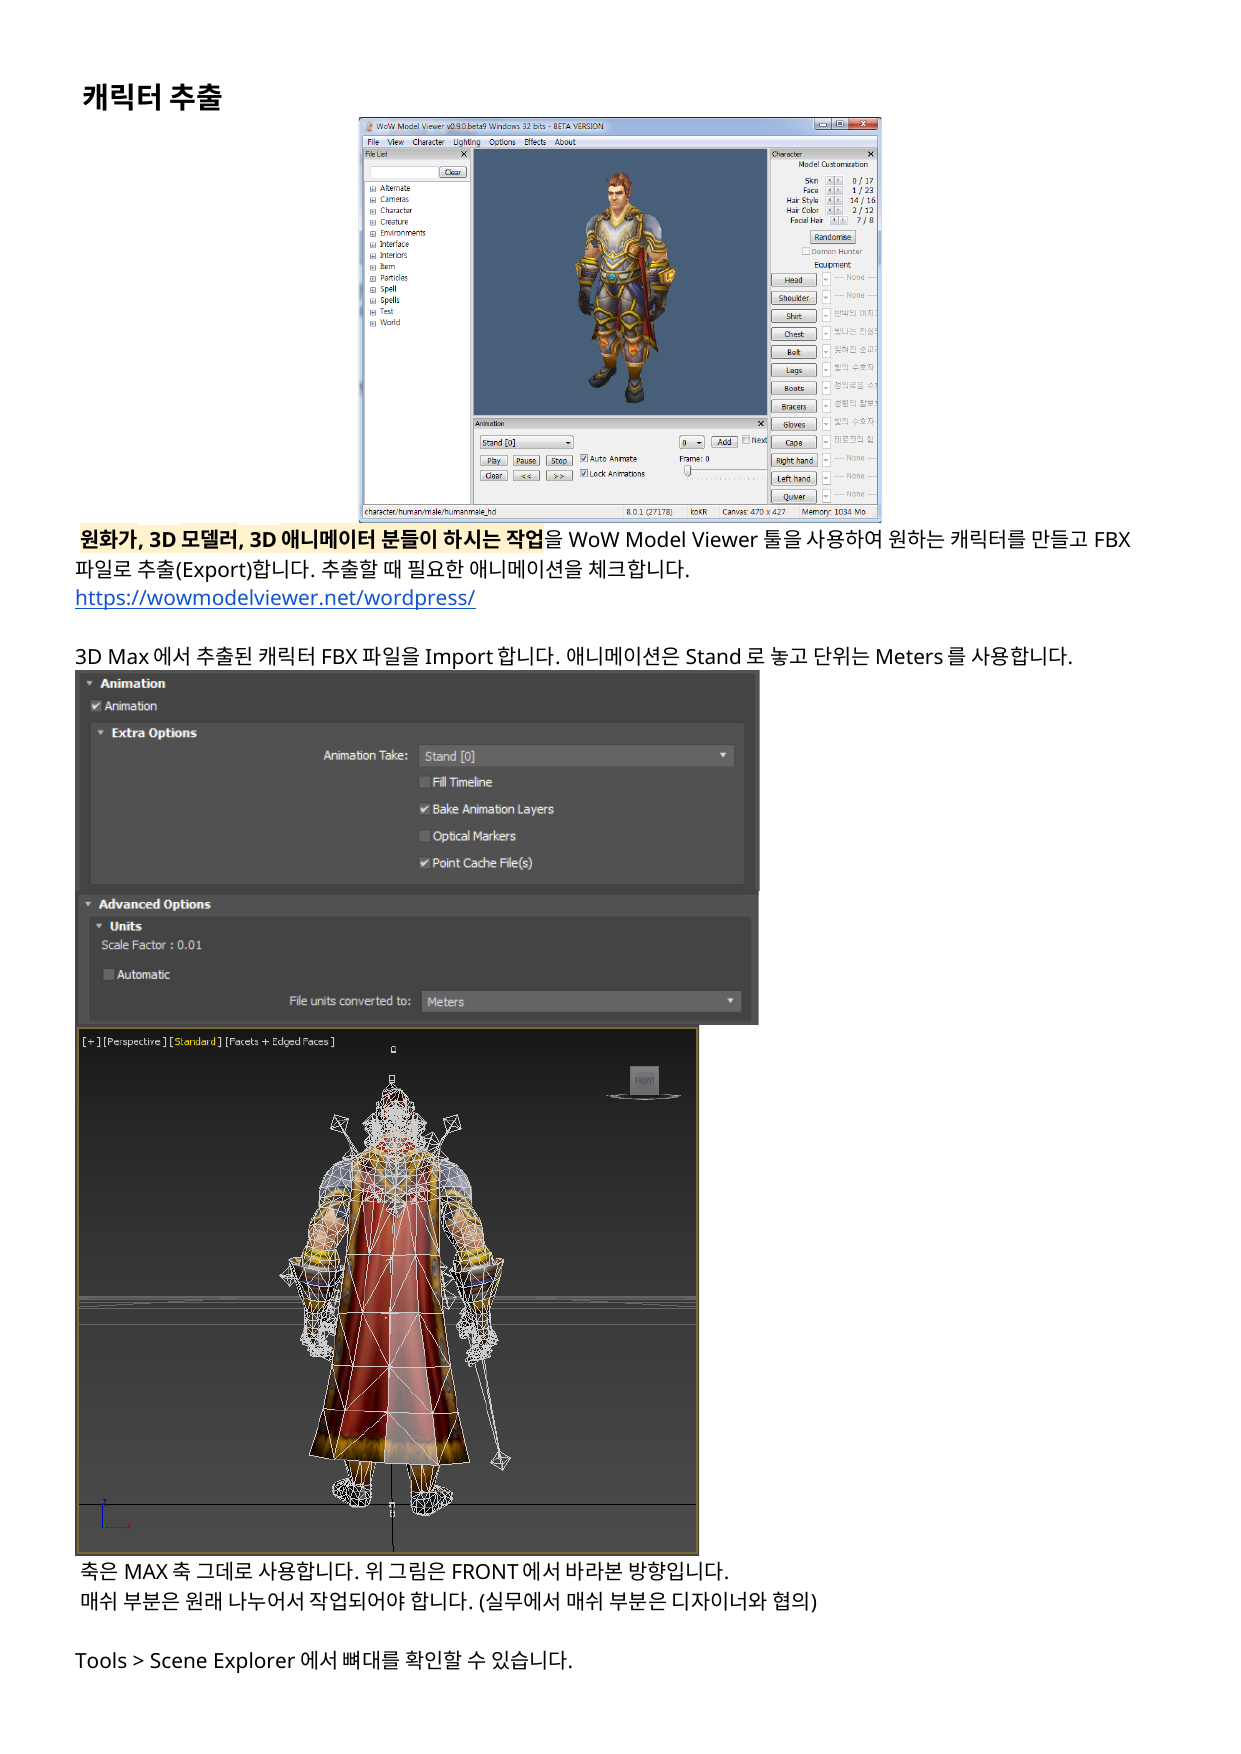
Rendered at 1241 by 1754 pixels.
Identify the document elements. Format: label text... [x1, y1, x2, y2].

picture [358, 117, 882, 523]
text 원화가, 3D모델러, 3D애니메이터 분들이 하시는 작업을 WoW Model Viewer 툴을 사용하여 원하는 캐릭터를 만들고 FBX 파일로 추출(Export)합니다. 추출할 때 필요한 애니메이션을 체크합니다. [75, 523, 1165, 583]
text https://wowmodelviewer.net/wordpress/ [75, 583, 1165, 612]
text 축은 MAX축 그데로 사용합니다. 위 그림은 FRONT에서 바라본 방향입니다. [75, 1555, 1165, 1585]
text 3D Max에서 추출된 캐릭터 FBX 파일을 Import합니다. 애니메이션은 Stand로 놓고 단위는 Meters를 사용합니다. [75, 640, 1165, 671]
text Tools > Scene Explorer에서 뼈대를 확인할 수 있습니다. [75, 1644, 1165, 1674]
text 매쉬 부분은 원래 나누어서 작업되어야 합니다. (실무에서 매쉬 부분은 디자이너와 협의) [75, 1585, 1165, 1616]
picture [75, 670, 760, 1556]
subtitle 캐릭터 추출 [75, 75, 1165, 117]
